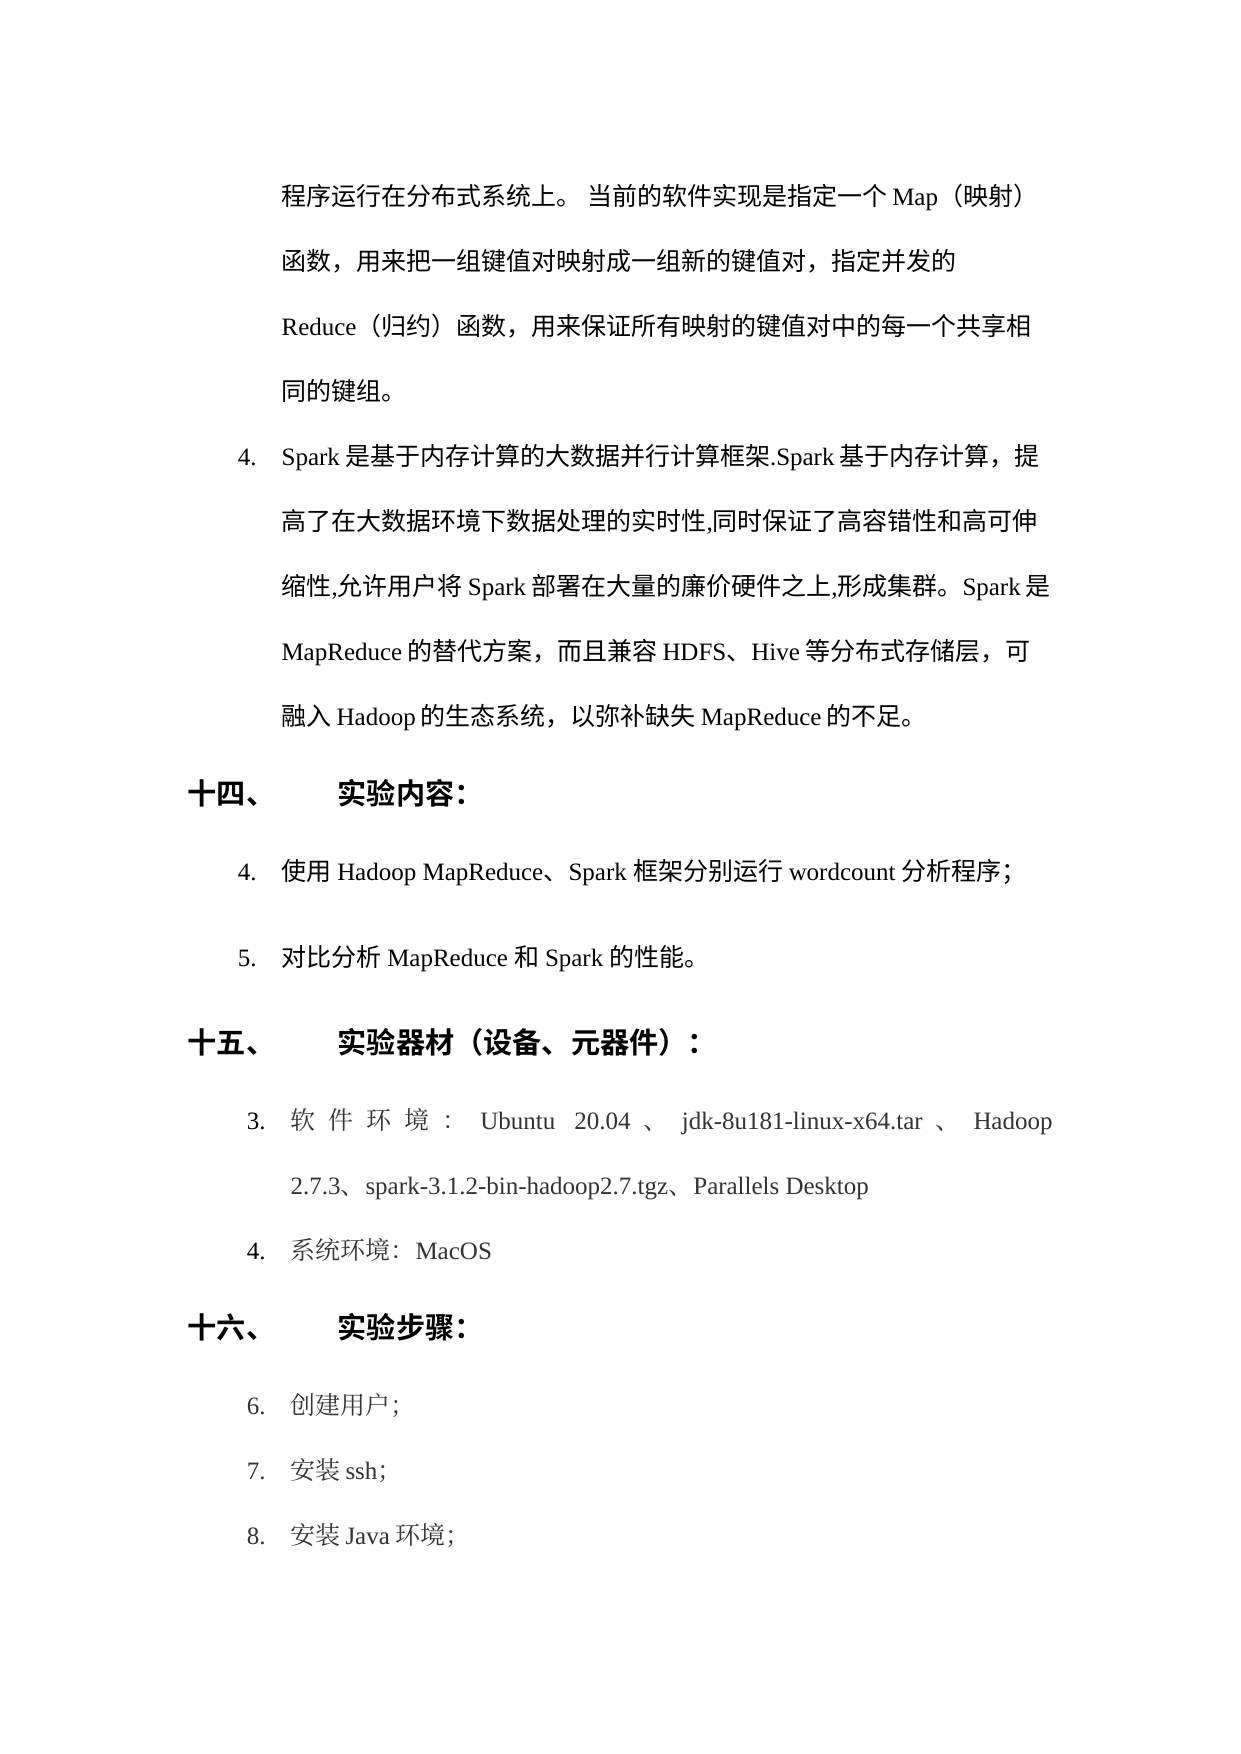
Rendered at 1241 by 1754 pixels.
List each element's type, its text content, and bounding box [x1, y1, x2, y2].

list 系统环境：MacOS [247, 1216, 1053, 1281]
list 软件环境：Ubuntu 20.04、jdk-8u181-linux-x64.tar、Hadoop 2.7.3、spark-3.1.2-bin-hadoop2.7.tgz、Parallels Desktop [247, 1086, 1053, 1216]
list 安装ssh； [247, 1436, 1053, 1501]
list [238, 162, 1053, 422]
list 实验步骤： [187, 1294, 1053, 1359]
list Spark是基于内存计算的大数据并行计算框架.Spark基于内存计算，提高了在大数据环境下数据处理的实时性,同时保证了高容错性和高可伸缩性,允许用户将Spark部署在大量的廉价硬件之上,形成集群。Spark是MapReduce的替代方案，而且兼容HDFS、Hive等分布式存储层，可融入Hadoop的生态系统，以弥补缺失MapReduce的不足。 [238, 422, 1053, 747]
list 创建用户； [247, 1371, 1053, 1436]
list 实验内容： [187, 759, 1053, 824]
list 实验器材（设备、元器件）： [187, 1009, 1053, 1074]
list 对比分析 MapReduce 和 Spark 的性能。 [238, 923, 1053, 988]
list 安装Java环境； [247, 1501, 1053, 1566]
list 使用 Hadoop MapReduce、Spark 框架分别运行 wordcount 分析程序； [238, 837, 1053, 902]
